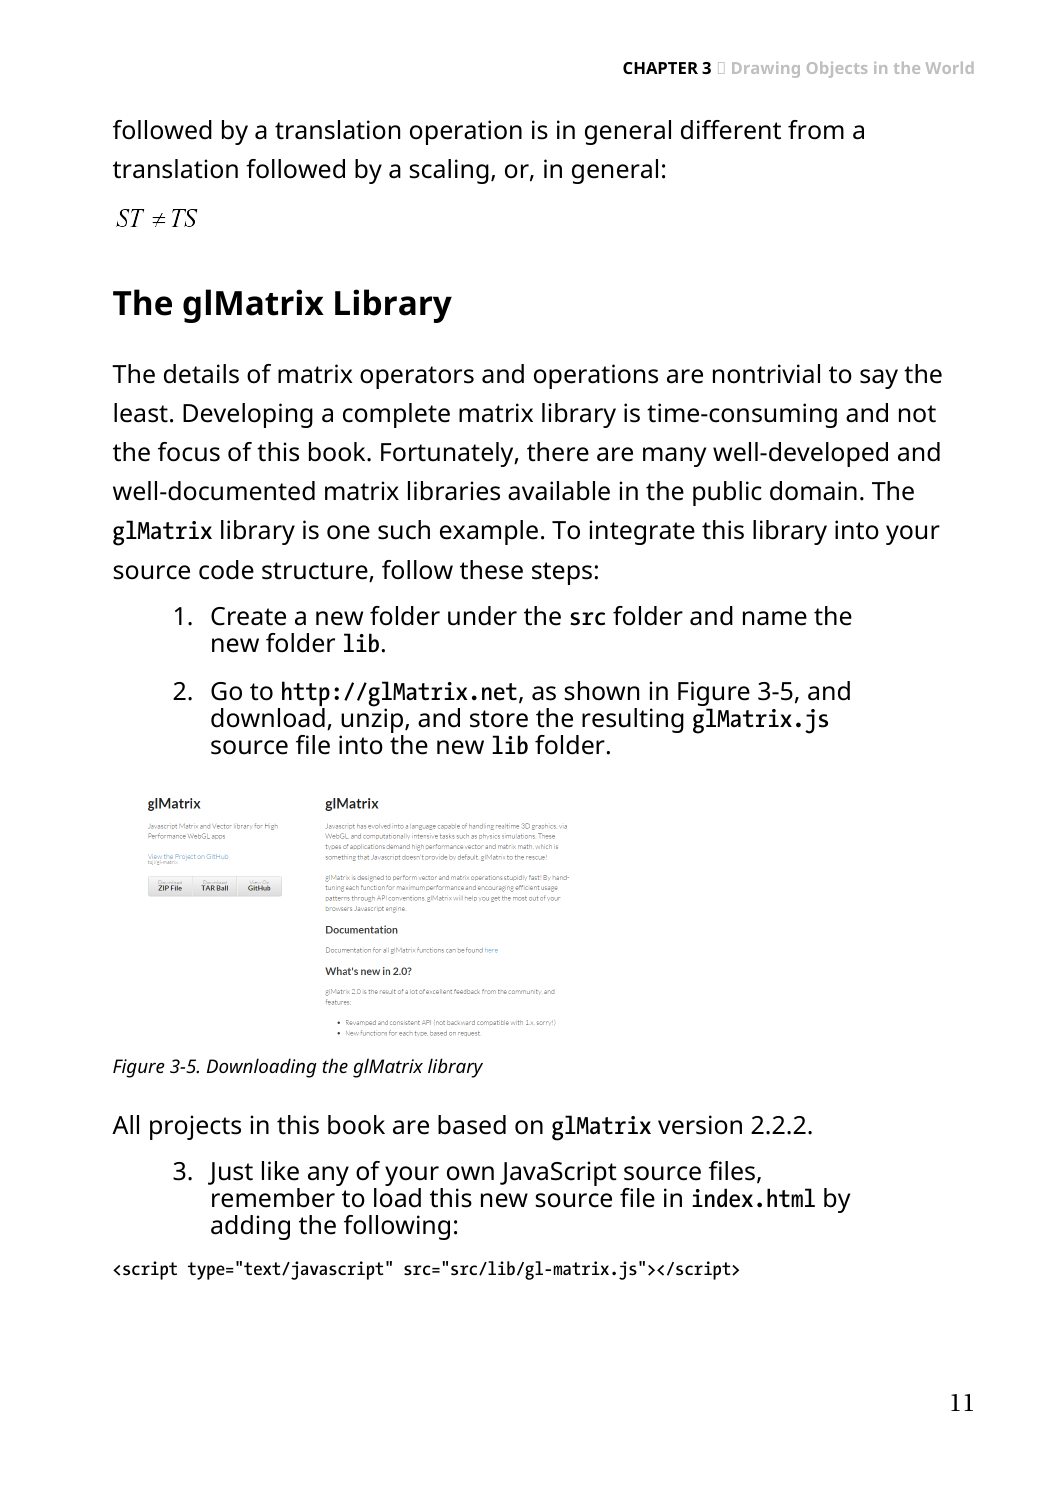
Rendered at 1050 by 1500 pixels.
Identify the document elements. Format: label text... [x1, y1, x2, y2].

list Just like any of your own JavaScript source files, remember to load this new source file in index.html by adding the following: [172, 1159, 885, 1240]
text <script type="text/javascript" src="src/lib/gl-matrix.js"></script> [112, 1261, 975, 1280]
text All projects in this book are based on glMatrix version 2.2.2. [112, 1107, 975, 1141]
text The details of matrix operators and operations are nontrivial to say the least. Developing a complete matrix library is time-consuming and not the focus of this book. Fortunately, there are many well-developed and well-documented matrix libraries available in the public domain. The glMatrix library is one such example. To integrate this library into your source code structure, follow these steps: [112, 356, 975, 586]
text Figure 3-5. Downloading the glMatrix library [112, 1053, 975, 1078]
list Create a new folder under the src folder and name the new folder lib. [172, 604, 885, 658]
list Go to http://glMatrix.net, as shown in Figure 3-5, and download, unzip, and store the resulting glMatrix.js source file into the new lib folder. [172, 679, 885, 760]
picture [112, 781, 621, 1038]
subtitle The glMatrix Library [112, 279, 975, 325]
